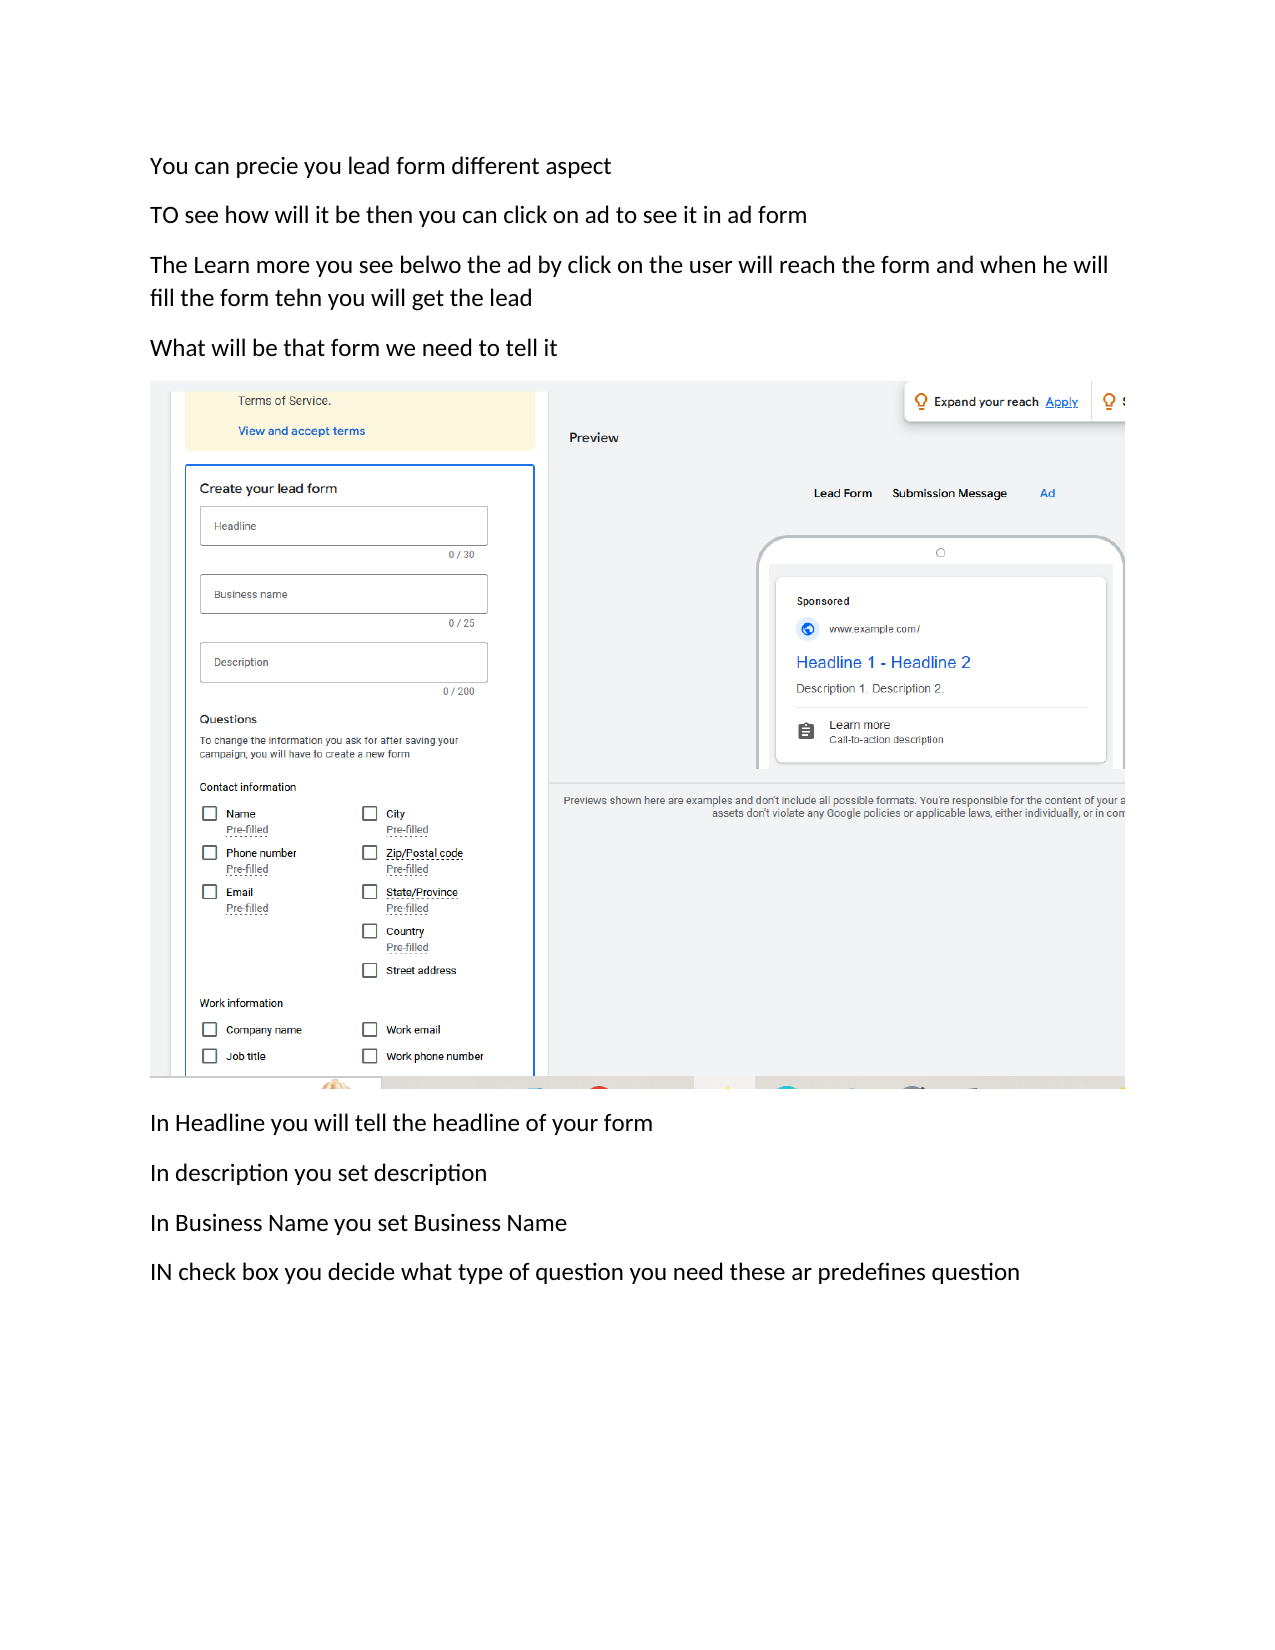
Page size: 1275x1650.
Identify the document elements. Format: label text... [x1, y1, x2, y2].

text In Headline you will tell the headline of your form [150, 1108, 1125, 1138]
text IN check box you decide what type of question you need these ar predefines question [150, 1256, 1125, 1287]
picture [150, 381, 1125, 1089]
text You can precie you lead form different aspect [150, 150, 1125, 181]
text What will be that form we need to tell it [150, 332, 1125, 362]
text In description you set description [150, 1157, 1125, 1188]
text In Business Name you set Business Name [150, 1207, 1125, 1237]
text The Learn more you see belwo the ad by click on the user will reach the form and when he will fill the form tehn you will get the lead [150, 249, 1125, 313]
text TO see how will it be then you can click on ad to see it in ad form [150, 199, 1125, 230]
